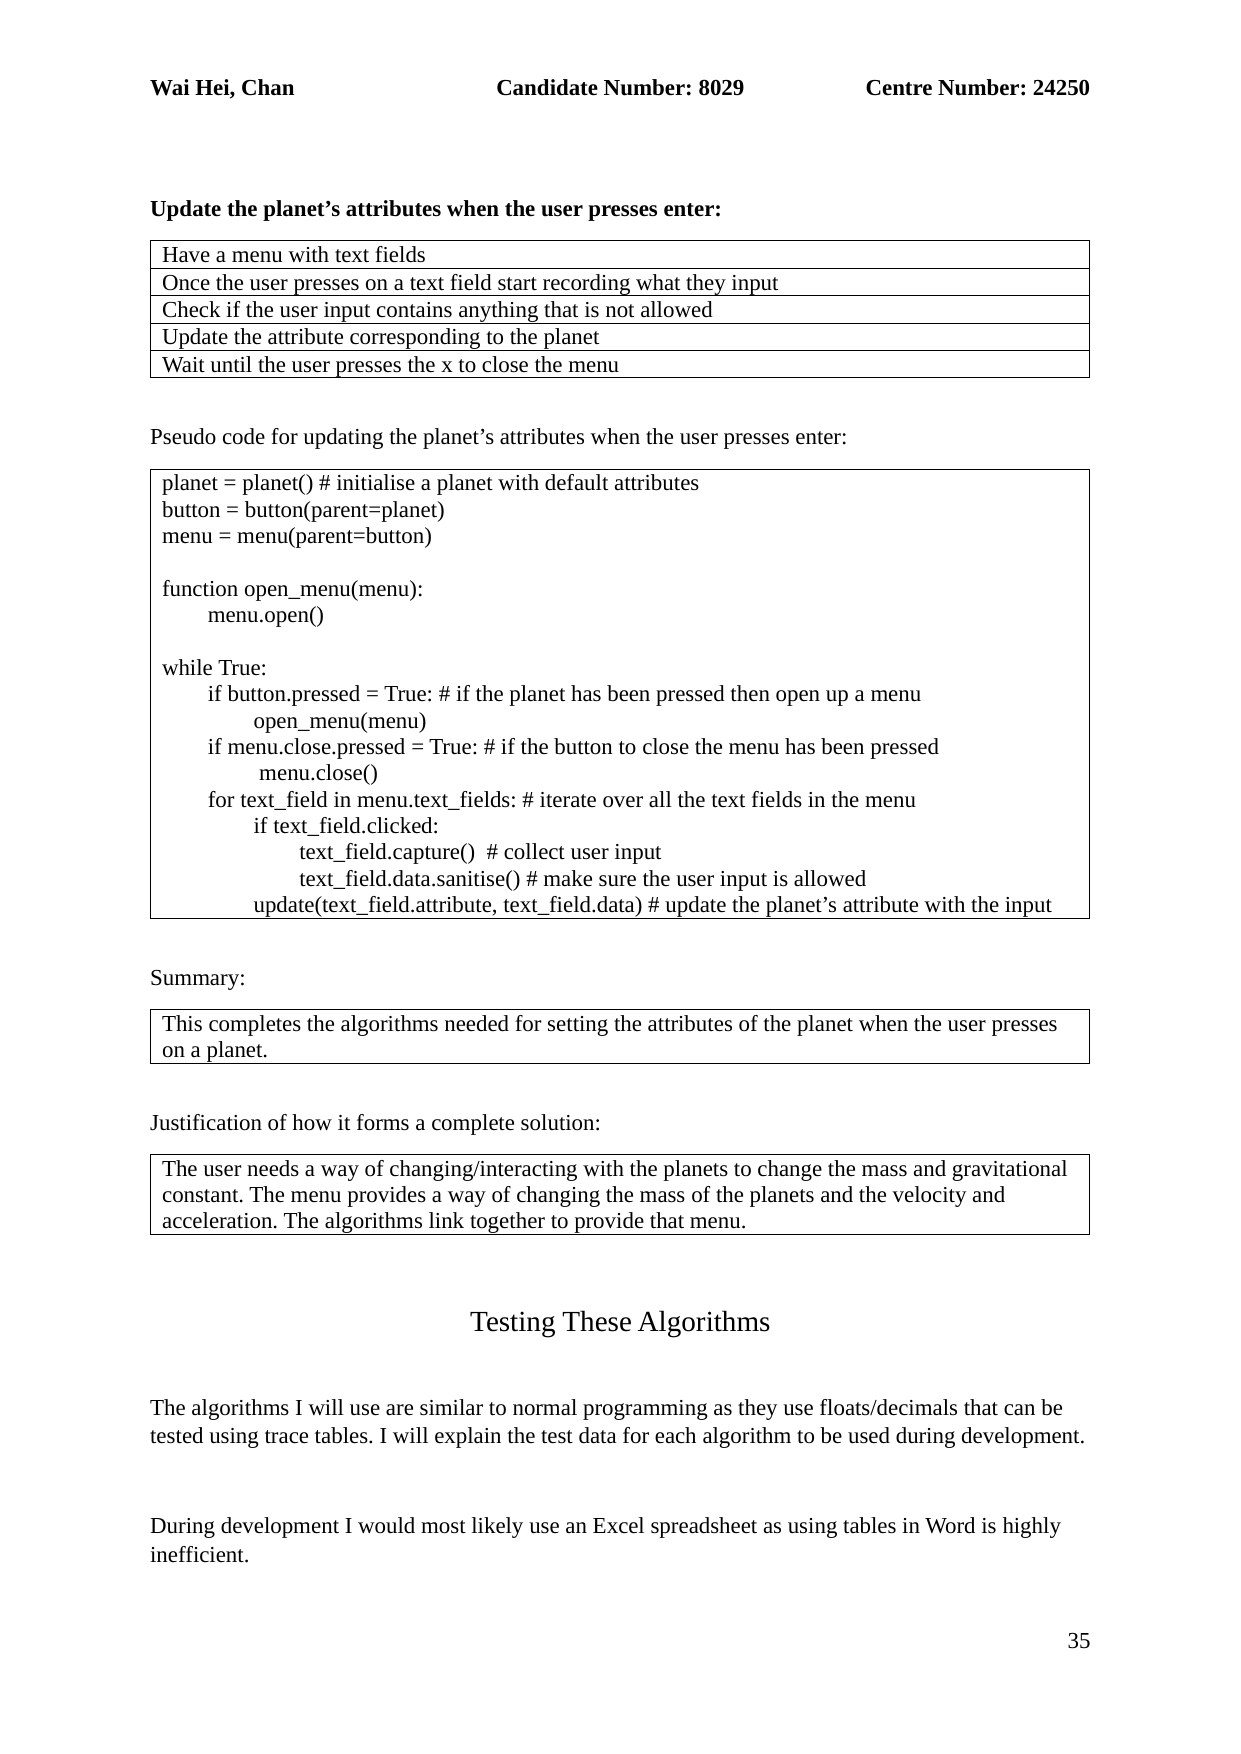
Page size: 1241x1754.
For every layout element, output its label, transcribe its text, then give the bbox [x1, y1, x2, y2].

table_cell Wait until the user presses the x to close the menu [151, 351, 1089, 377]
text The algorithms I will use are similar to normal programming as they use floats/decimals that can be tested using trace tables. I will explain the test data for each algorithm to be used during development. [150, 1394, 1090, 1449]
table_header planet = planet() # initialise a planet with default attributes button = button(parent=planet) menu = menu(parent=button) function open_menu(menu): menu.open() while True: if button.pressed = True: # if the planet has been pressed then open up a menu open_menu(menu) if menu.close.pressed = True: # if the button to close the menu has been pressed menu.close() for text_field in menu.text_fields: # iterate over all the text fields in the menu if text_field.clicked: text_field.capture() # collect user input text_field.data.sanitise() # make sure the user input is allowed update(text_field.attribute, text_field.data) # update the planet’s attribute with the input [151, 470, 1089, 917]
text Update the planet’s attributes when the user presses enter: [150, 195, 1090, 221]
table_header The user needs a way of changing/interacting with the planets to change the mass and gravitational constant. The menu provides a way of changing the mass of the planets and the velocity and acceleration. The algorithms link together to provide that menu. [151, 1155, 1089, 1234]
text Pseudo code for updating the planet’s attributes when the user presses enter: [150, 423, 1090, 450]
table_header Have a menu with text fields [151, 241, 1089, 268]
table_header This completes the algorithms needed for setting the attributes of the planet when the user presses on a planet. [151, 1010, 1089, 1062]
table_cell Once the user presses on a text field start recording what they input [151, 269, 1089, 295]
table_cell Check if the user input contains anything that is not allowed [151, 296, 1089, 322]
text Justification of how it forms a complete solution: [150, 1109, 1090, 1135]
subtitle Testing These Algorithms [150, 1304, 1090, 1338]
table_cell Update the attribute corresponding to the planet [151, 324, 1089, 350]
text During development I would most likely use an Excel spreadsheet as using tables in Word is highly inefficient. [150, 1513, 1090, 1567]
text Summary: [150, 964, 1090, 990]
